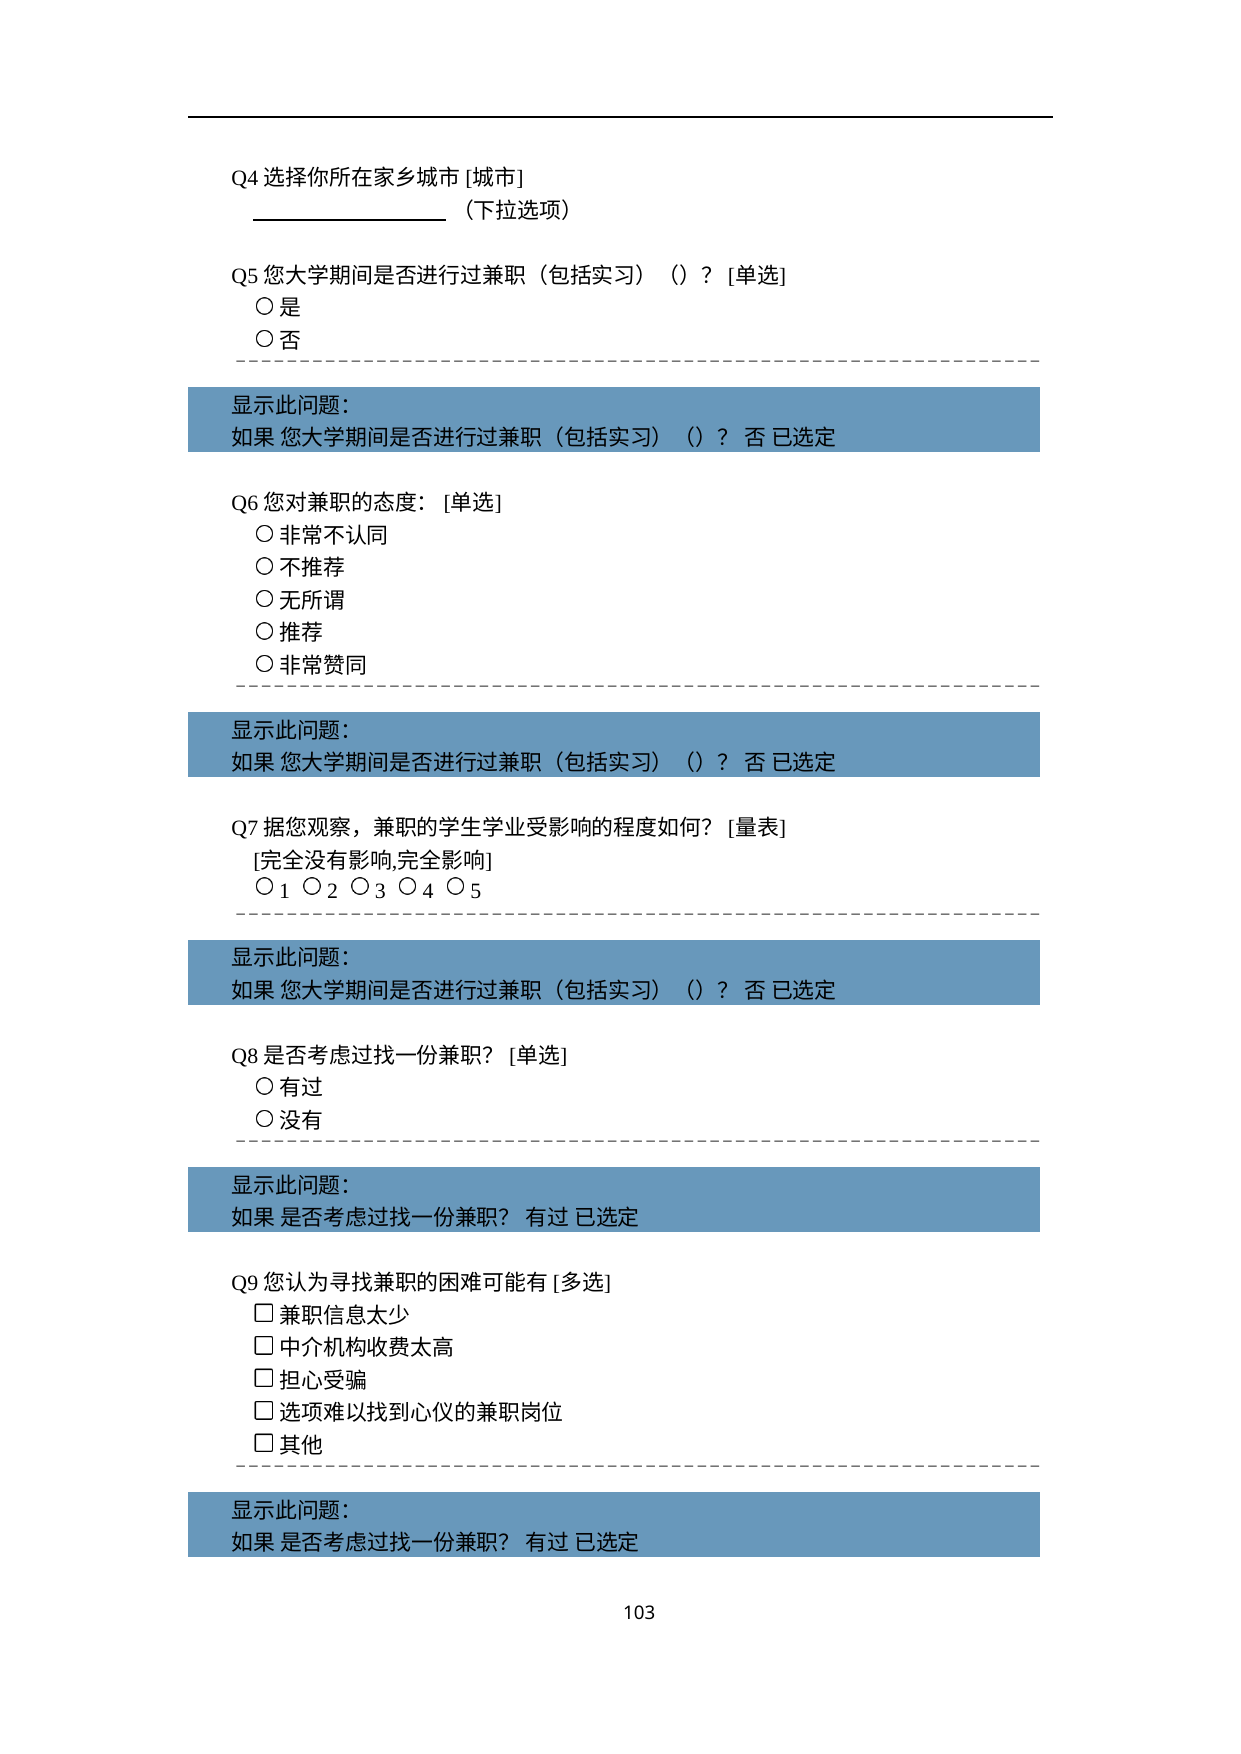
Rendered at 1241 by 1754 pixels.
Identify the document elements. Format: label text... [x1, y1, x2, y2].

table_cell 显示此问题： 如果 您大学期间是否进行过兼职（包括实习）（）？ 否 已选定 [188, 712, 1040, 777]
table_header ‾ ‾ ‾ ‾ ‾ ‾ ‾ ‾ ‾ ‾ ‾ ‾ ‾ ‾ ‾ ‾ ‾ ‾ ‾ ‾ ‾ ‾ ‾ ‾ ‾ ‾ ‾ ‾ ‾ ‾ ‾ ‾ ‾ ‾ ‾ ‾ ‾ ‾ ‾ ‾ ‾ ‾ ‾ ‾ ‾ ‾ ‾ ‾ ‾ ‾ ‾ ‾ ‾ ‾ ‾ ‾ ‾ ‾ ‾ ‾ ‾ ‾ ‾ [188, 1460, 1040, 1492]
text 不推荐 [187, 550, 1053, 582]
text Q4 选择你所在家乡城市 [城市] [187, 160, 1053, 192]
picture [253, 587, 274, 608]
text 担心受骗 [187, 1362, 1053, 1395]
text 非常赞同 [187, 647, 1053, 680]
text 中介机构收费太高 [187, 1330, 1053, 1362]
text Q5 您大学期间是否进行过兼职（包括实习）（）？ [单选] [187, 257, 1053, 290]
picture [253, 874, 274, 896]
text 兼职信息太少 [187, 1297, 1053, 1330]
picture [253, 1432, 274, 1453]
picture [253, 522, 274, 543]
picture [396, 874, 417, 896]
text 无所谓 [187, 582, 1053, 615]
picture [253, 1074, 274, 1096]
picture [253, 1107, 274, 1128]
picture [253, 327, 274, 348]
table_header ‾ ‾ ‾ ‾ ‾ ‾ ‾ ‾ ‾ ‾ ‾ ‾ ‾ ‾ ‾ ‾ ‾ ‾ ‾ ‾ ‾ ‾ ‾ ‾ ‾ ‾ ‾ ‾ ‾ ‾ ‾ ‾ ‾ ‾ ‾ ‾ ‾ ‾ ‾ ‾ ‾ ‾ ‾ ‾ ‾ ‾ ‾ ‾ ‾ ‾ ‾ ‾ ‾ ‾ ‾ ‾ ‾ ‾ ‾ ‾ ‾ ‾ ‾ [188, 680, 1040, 712]
table_header ‾ ‾ ‾ ‾ ‾ ‾ ‾ ‾ ‾ ‾ ‾ ‾ ‾ ‾ ‾ ‾ ‾ ‾ ‾ ‾ ‾ ‾ ‾ ‾ ‾ ‾ ‾ ‾ ‾ ‾ ‾ ‾ ‾ ‾ ‾ ‾ ‾ ‾ ‾ ‾ ‾ ‾ ‾ ‾ ‾ ‾ ‾ ‾ ‾ ‾ ‾ ‾ ‾ ‾ ‾ ‾ ‾ ‾ ‾ ‾ ‾ ‾ ‾ [188, 1135, 1040, 1167]
picture [253, 294, 274, 316]
text 是 [187, 290, 1053, 322]
text Q8 是否考虑过找一份兼职？ [单选] [187, 1037, 1053, 1070]
table_cell 显示此问题： 如果 是否考虑过找一份兼职？ 有过 已选定 [188, 1167, 1040, 1232]
text Q7 据您观察，兼职的学生学业受影响的程度如何？ [量表] [187, 810, 1053, 842]
text 其他 [187, 1427, 1053, 1460]
text 非常不认同 [187, 517, 1053, 550]
table_header ‾ ‾ ‾ ‾ ‾ ‾ ‾ ‾ ‾ ‾ ‾ ‾ ‾ ‾ ‾ ‾ ‾ ‾ ‾ ‾ ‾ ‾ ‾ ‾ ‾ ‾ ‾ ‾ ‾ ‾ ‾ ‾ ‾ ‾ ‾ ‾ ‾ ‾ ‾ ‾ ‾ ‾ ‾ ‾ ‾ ‾ ‾ ‾ ‾ ‾ ‾ ‾ ‾ ‾ ‾ ‾ ‾ ‾ ‾ ‾ ‾ ‾ ‾ [188, 907, 1040, 940]
text （下拉选项） [187, 192, 1053, 225]
text 选项难以找到心仪的兼职岗位 [187, 1395, 1053, 1427]
text 没有 [187, 1102, 1053, 1135]
text 1 2 3 4 5 [187, 875, 1053, 907]
picture [301, 874, 322, 896]
picture [253, 1302, 274, 1323]
table_cell 显示此问题： 如果 您大学期间是否进行过兼职（包括实习）（）？ 否 已选定 [188, 387, 1040, 452]
picture [444, 874, 465, 896]
picture [253, 652, 274, 673]
picture [253, 619, 274, 641]
text [完全没有影响,完全影响] [187, 842, 1053, 875]
picture [348, 874, 370, 896]
text 否 [187, 322, 1053, 355]
picture [253, 1334, 274, 1356]
table_cell 显示此问题： 如果 您大学期间是否进行过兼职（包括实习）（）？ 否 已选定 [188, 940, 1040, 1005]
picture [253, 1399, 274, 1421]
table_header ‾ ‾ ‾ ‾ ‾ ‾ ‾ ‾ ‾ ‾ ‾ ‾ ‾ ‾ ‾ ‾ ‾ ‾ ‾ ‾ ‾ ‾ ‾ ‾ ‾ ‾ ‾ ‾ ‾ ‾ ‾ ‾ ‾ ‾ ‾ ‾ ‾ ‾ ‾ ‾ ‾ ‾ ‾ ‾ ‾ ‾ ‾ ‾ ‾ ‾ ‾ ‾ ‾ ‾ ‾ ‾ ‾ ‾ ‾ ‾ ‾ ‾ ‾ [188, 355, 1040, 387]
text 有过 [187, 1070, 1053, 1102]
picture [253, 1367, 274, 1388]
text Q6 您对兼职的态度： [单选] [187, 485, 1053, 517]
text Q9 您认为寻找兼职的困难可能有 [多选] [187, 1265, 1053, 1297]
text 推荐 [187, 615, 1053, 647]
table_cell 显示此问题： 如果 是否考虑过找一份兼职？ 有过 已选定 [188, 1492, 1040, 1557]
picture [253, 554, 274, 576]
